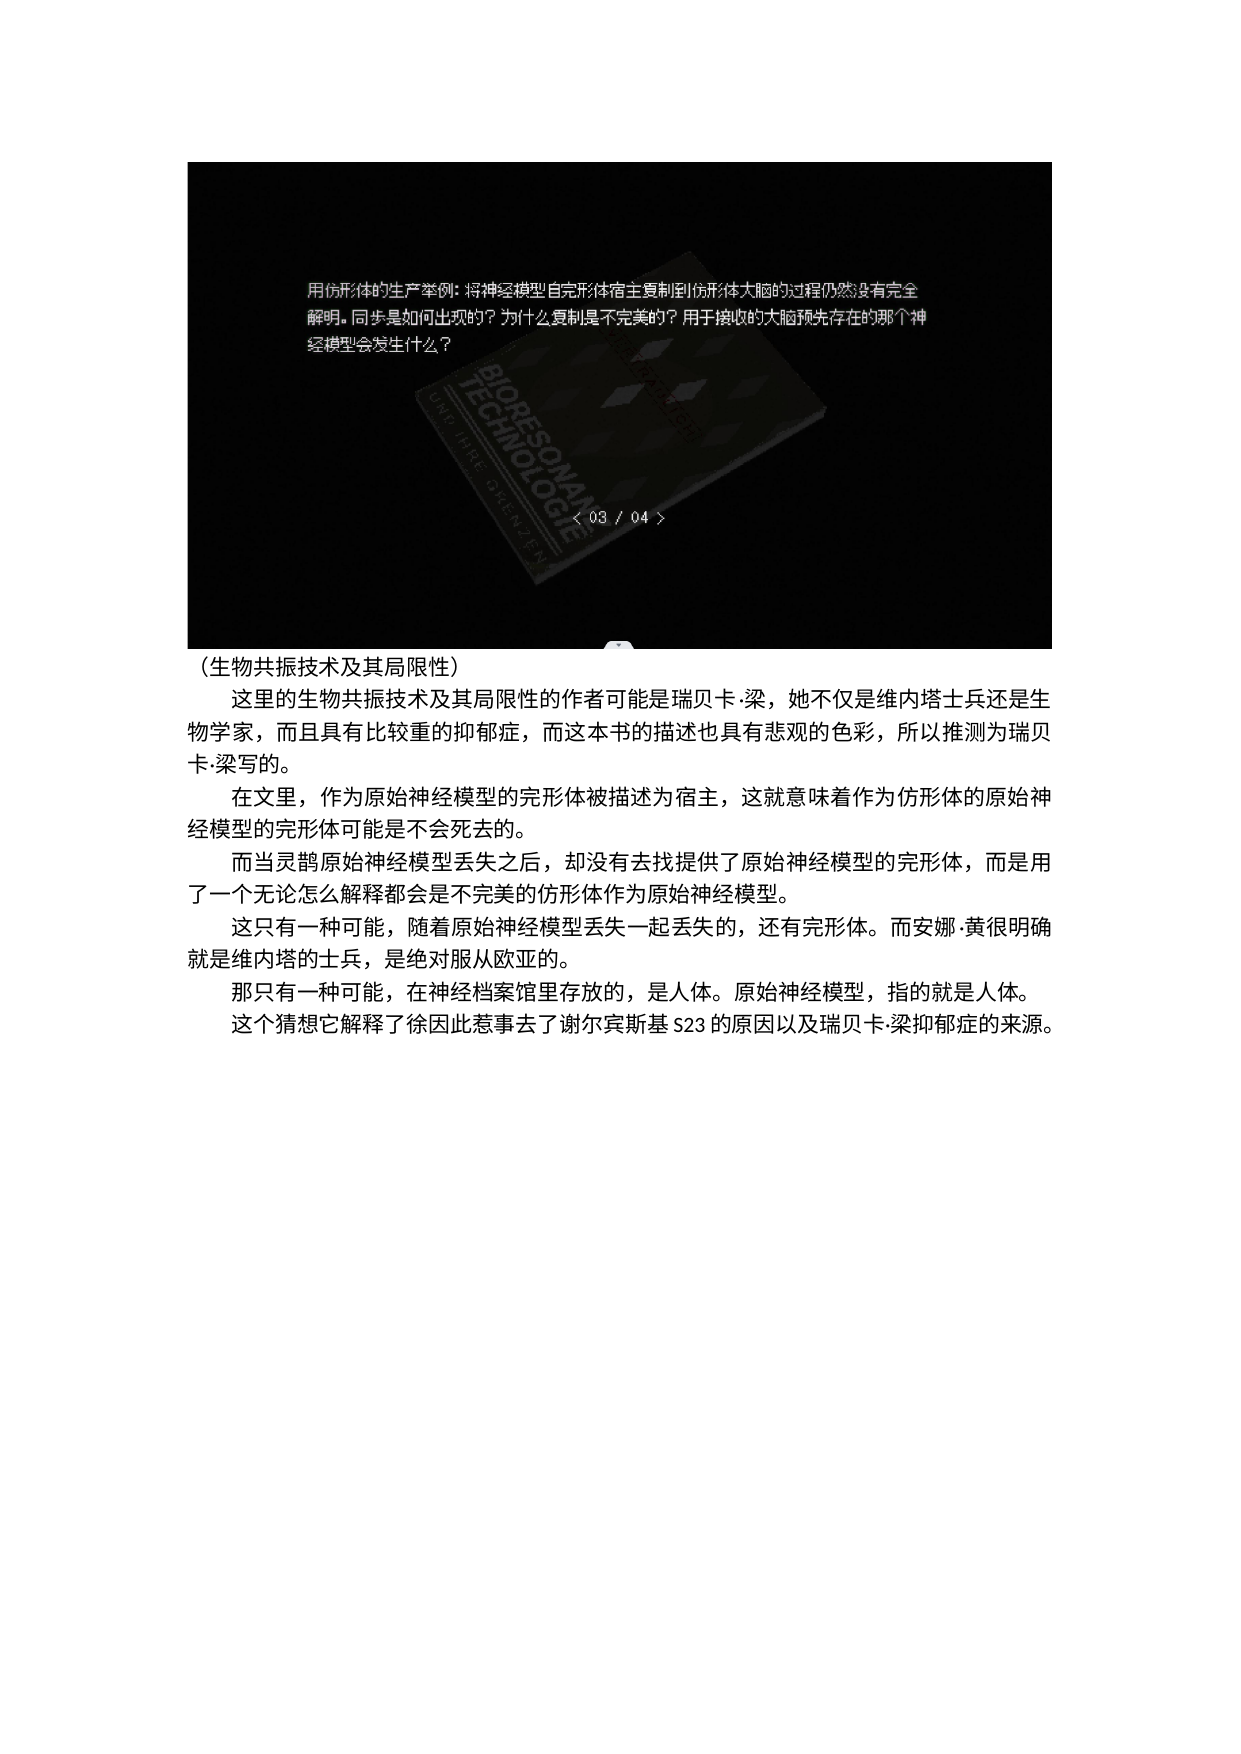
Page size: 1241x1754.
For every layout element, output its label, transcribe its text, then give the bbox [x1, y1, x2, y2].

list 这只有一种可能，随着原始神经模型丢失一起丢失的，还有完形体。而安娜·黄很明确就是维内塔的士兵，是绝对服从欧亚的。 [187, 909, 1053, 974]
list 那只有一种可能，在神经档案馆里存放的，是人体。原始神经模型，指的就是人体。 [187, 974, 1053, 1007]
list 而当灵鹊原始神经模型丢失之后，却没有去找提供了原始神经模型的完形体，而是用了一个无论怎么解释都会是不完美的仿形体作为原始神经模型。 [187, 844, 1053, 909]
list 这个猜想它解释了徐因此惹事去了谢尔宾斯基S23的原因以及瑞贝卡·梁抑郁症的来源。 [187, 1007, 1053, 1039]
list 在文里，作为原始神经模型的完形体被描述为宿主，这就意味着作为仿形体的原始神经模型的完形体可能是不会死去的。 [187, 779, 1053, 844]
picture [187, 162, 1052, 649]
list 这里的生物共振技术及其局限性的作者可能是瑞贝卡·梁，她不仅是维内塔士兵还是生物学家，而且具有比较重的抑郁症，而这本书的描述也具有悲观的色彩，所以推测为瑞贝卡·梁写的。 [187, 682, 1053, 779]
list （生物共振技术及其局限性） [187, 649, 1053, 682]
